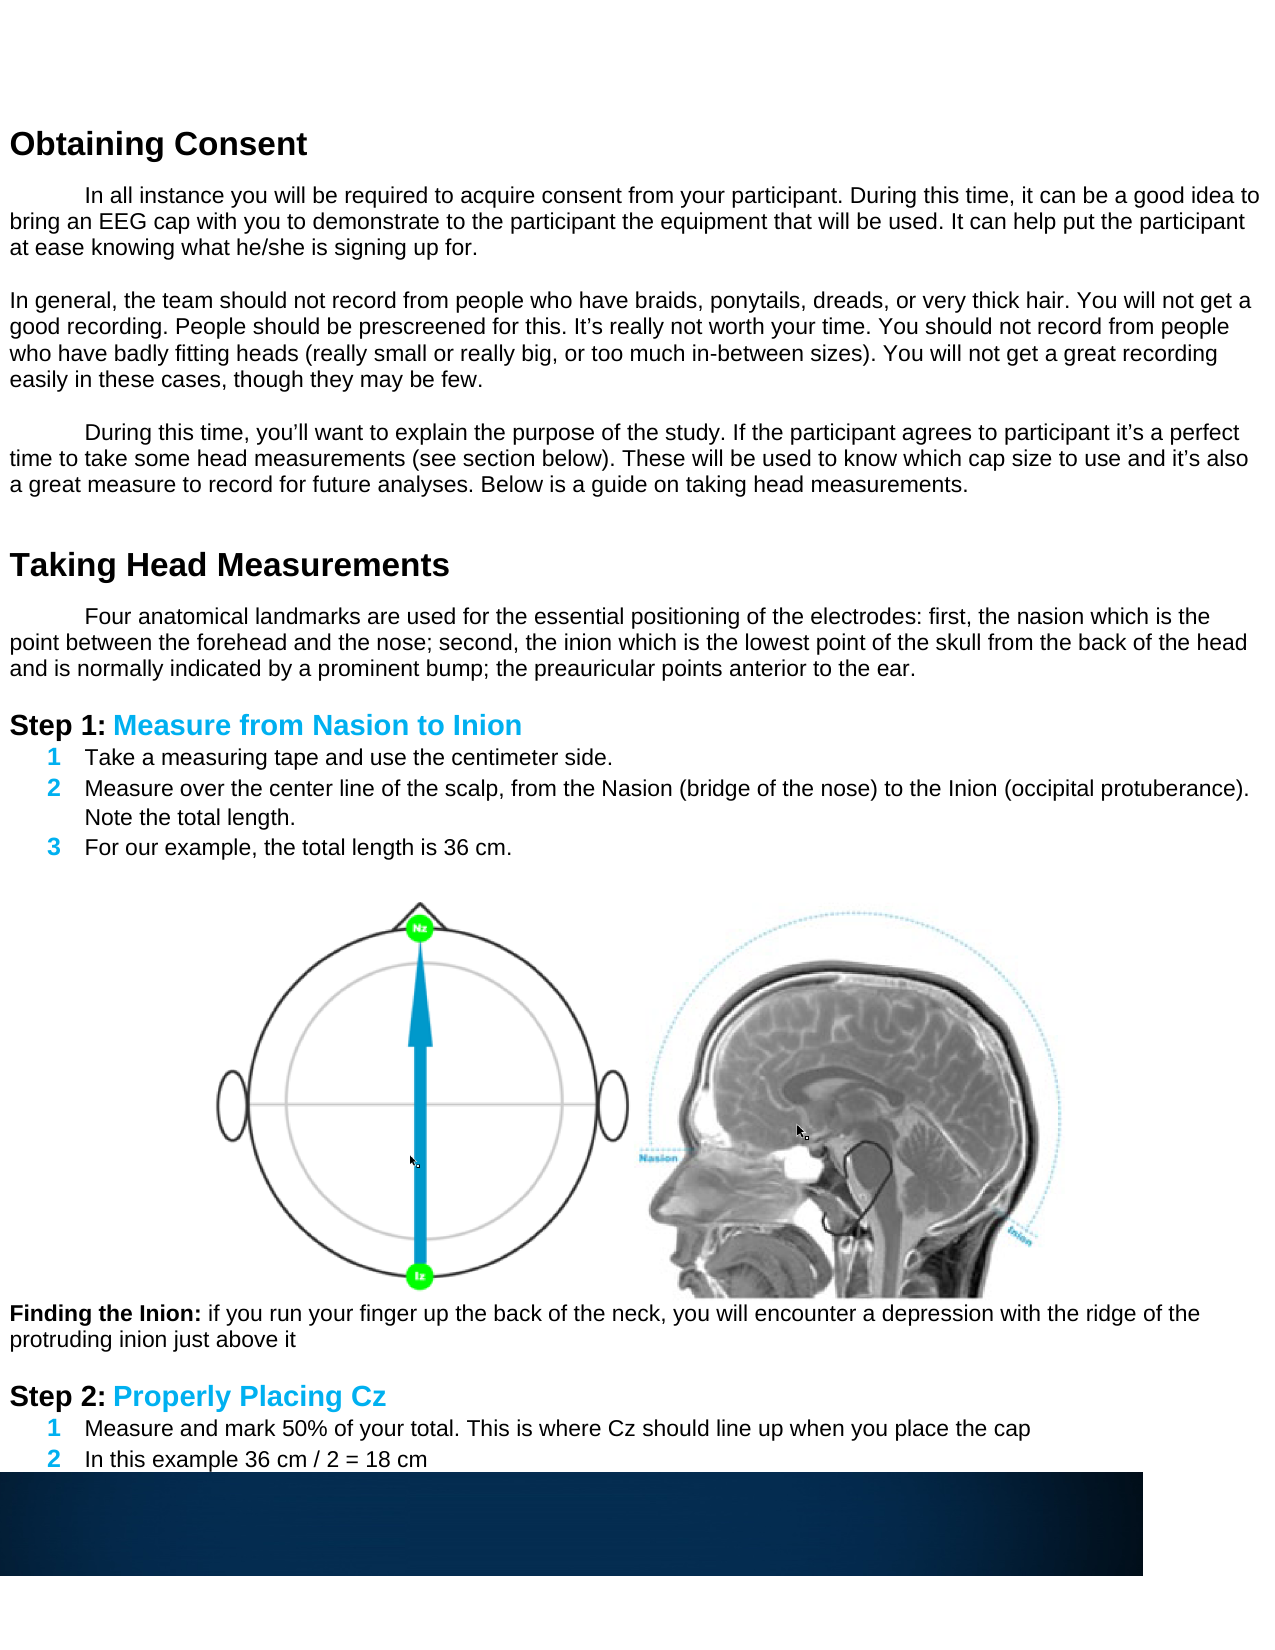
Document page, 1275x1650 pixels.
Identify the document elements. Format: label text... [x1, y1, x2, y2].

list Measure and mark 50% of your total. This is where Cz should line up when you place the cap [47, 1413, 1266, 1441]
list For our example, the total length is 36 cm. [47, 832, 1266, 861]
list Take a measuring tape and use the centimeter side. [47, 742, 1266, 770]
text Four anatomical landmarks are used for the essential positioning of the electrodes: first, the nasion which is the point between the forehead and the nose; second, the inion which is the lowest point of the skull from the back of the head and is normally indicated by a prominent bump; the preauricular points anterior to the ear. [9, 603, 1266, 682]
text Finding the Inion: if you run your finger up the back of the neck, you will encounter a depression with the ridge of the protruding inion just above it [9, 1300, 1266, 1353]
list Measure over the center line of the scalp, from the Nasion (bridge of the nose) to the Inion (occipital protuberance). Note the total length. [47, 773, 1266, 830]
subtitle Obtaining Consent [9, 124, 1266, 162]
text In general, the team should not record from people who have braids, ponytails, dreads, or very thick hair. You will not get a good recording. People should be prescreened for this. It’s really not worth your time. You should not record from people who have badly fitting heads (really small or really big, or too much in-between sizes). You will not get a great recording easily in these cases, though they may be few. [9, 287, 1266, 392]
picture [0, 1472, 1143, 1576]
list In this example 36 cm / 2 = 18 cm [47, 1444, 1266, 1472]
subtitle Taking Head Measurements [9, 545, 1266, 583]
text Step 2: Properly Placing Cz [9, 1379, 1266, 1413]
text During this time, you’ll want to explain the purpose of the study. If the participant agrees to participant it’s a perfect time to take some head measurements (see section below). These will be used to know which cap size to use and it’s also a great measure to record for future analyses. Below is a guide on taking head measurements. [9, 419, 1266, 498]
text Step 1: Measure from Nasion to Inion [9, 708, 1266, 742]
text In all instance you will be required to acquire consent from your participant. During this time, it can be a good idea to bring an EEG cap with you to demonstrate to the participant the equipment that will be used. It can help put the participant at ease knowing what he/she is signing up for. [9, 182, 1266, 261]
picture [209, 889, 1066, 1301]
